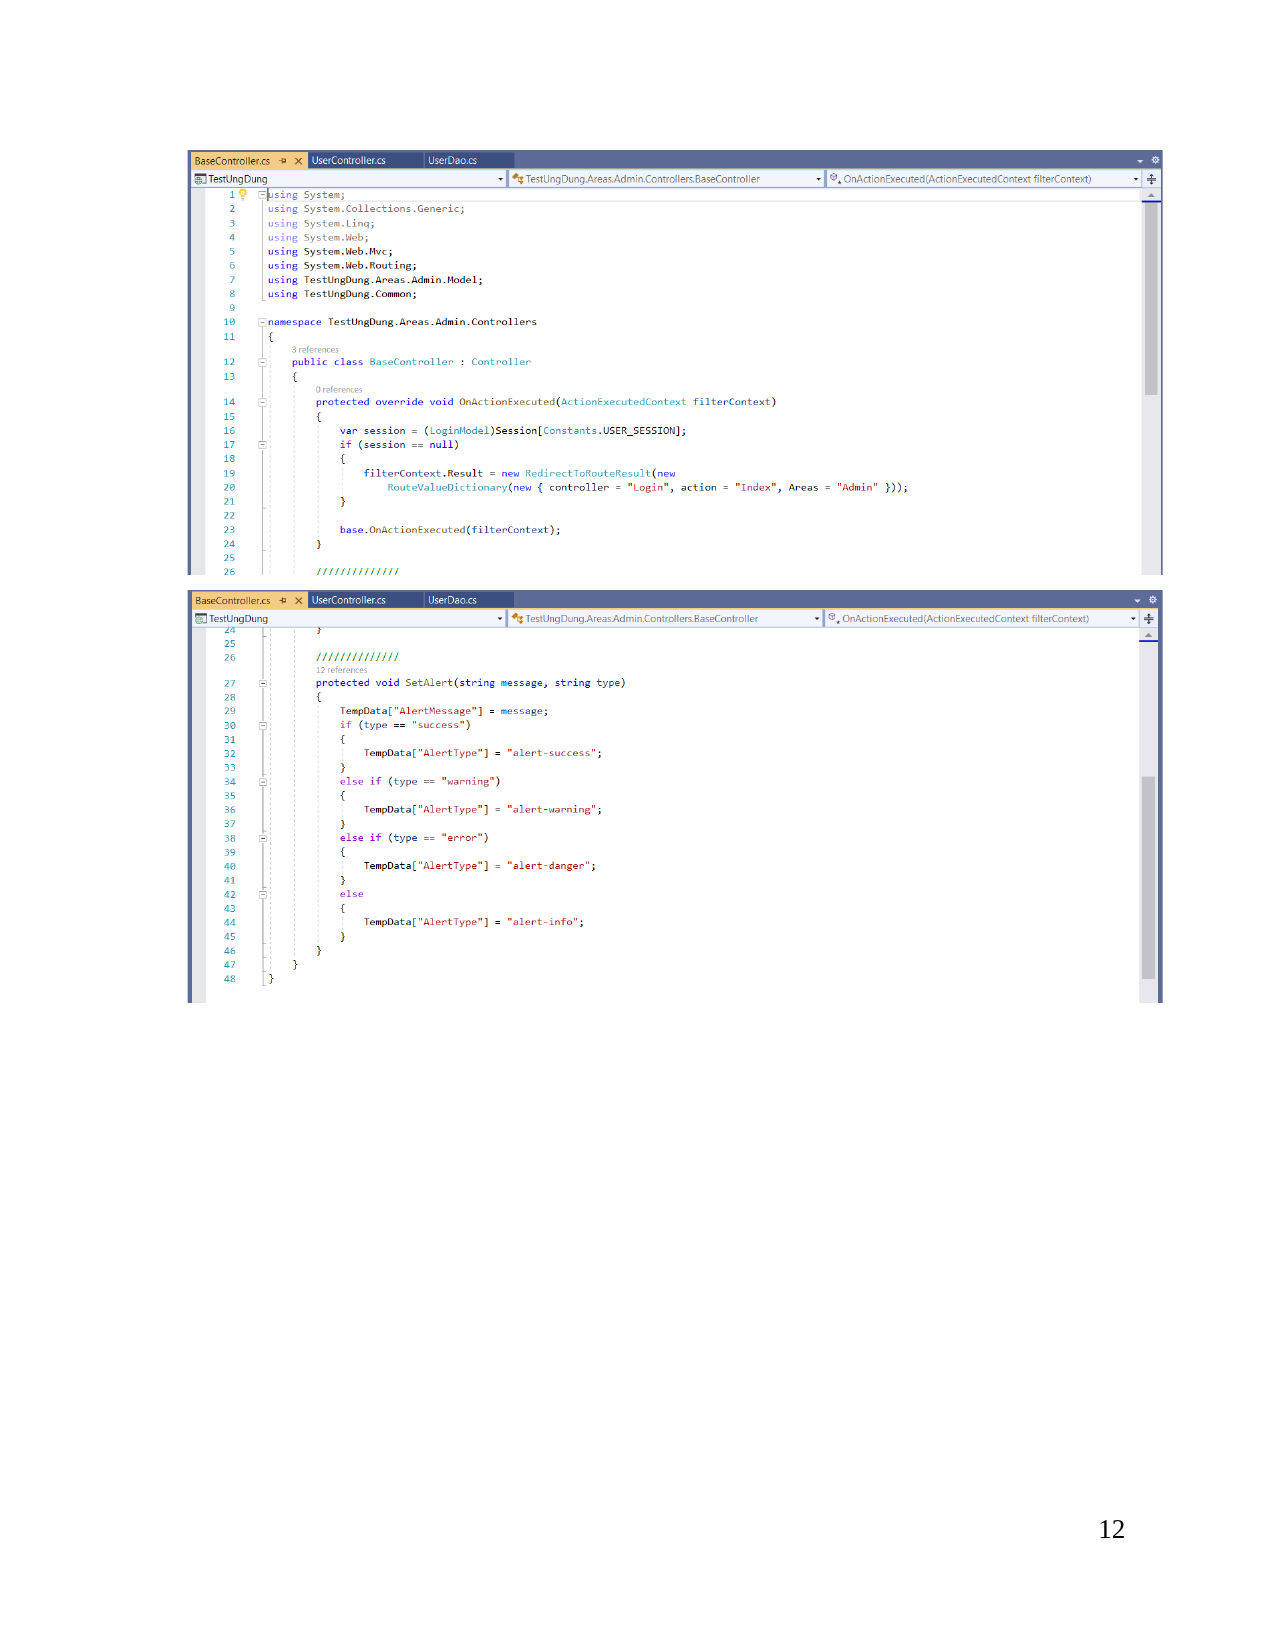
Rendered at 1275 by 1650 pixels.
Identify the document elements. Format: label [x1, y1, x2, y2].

picture [187, 150, 1163, 575]
picture [187, 590, 1163, 1003]
